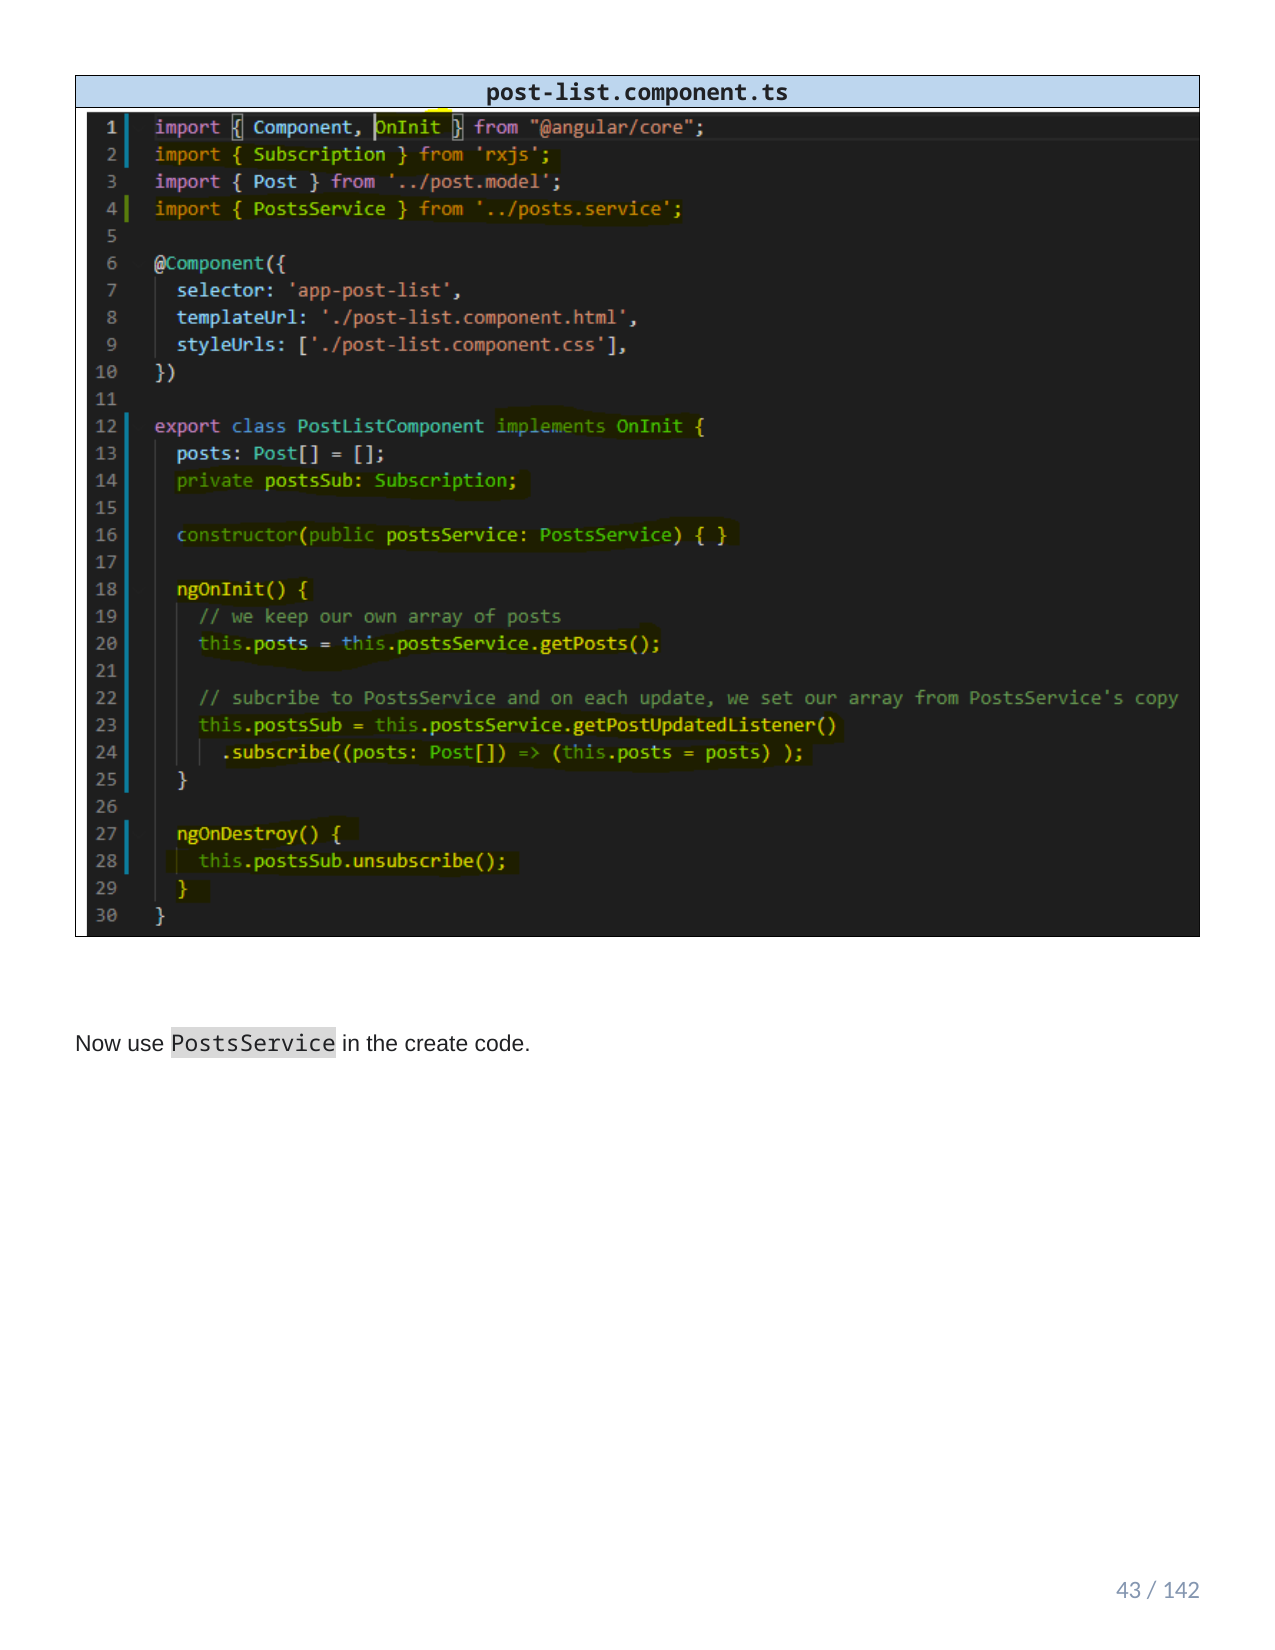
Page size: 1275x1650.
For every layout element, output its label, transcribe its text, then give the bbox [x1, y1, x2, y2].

table_cell [76, 108, 86, 936]
picture [86, 108, 1200, 936]
table_header post-list.component.ts [76, 76, 1199, 107]
text Now use PostsService in the create code. [336, 1027, 1200, 1058]
